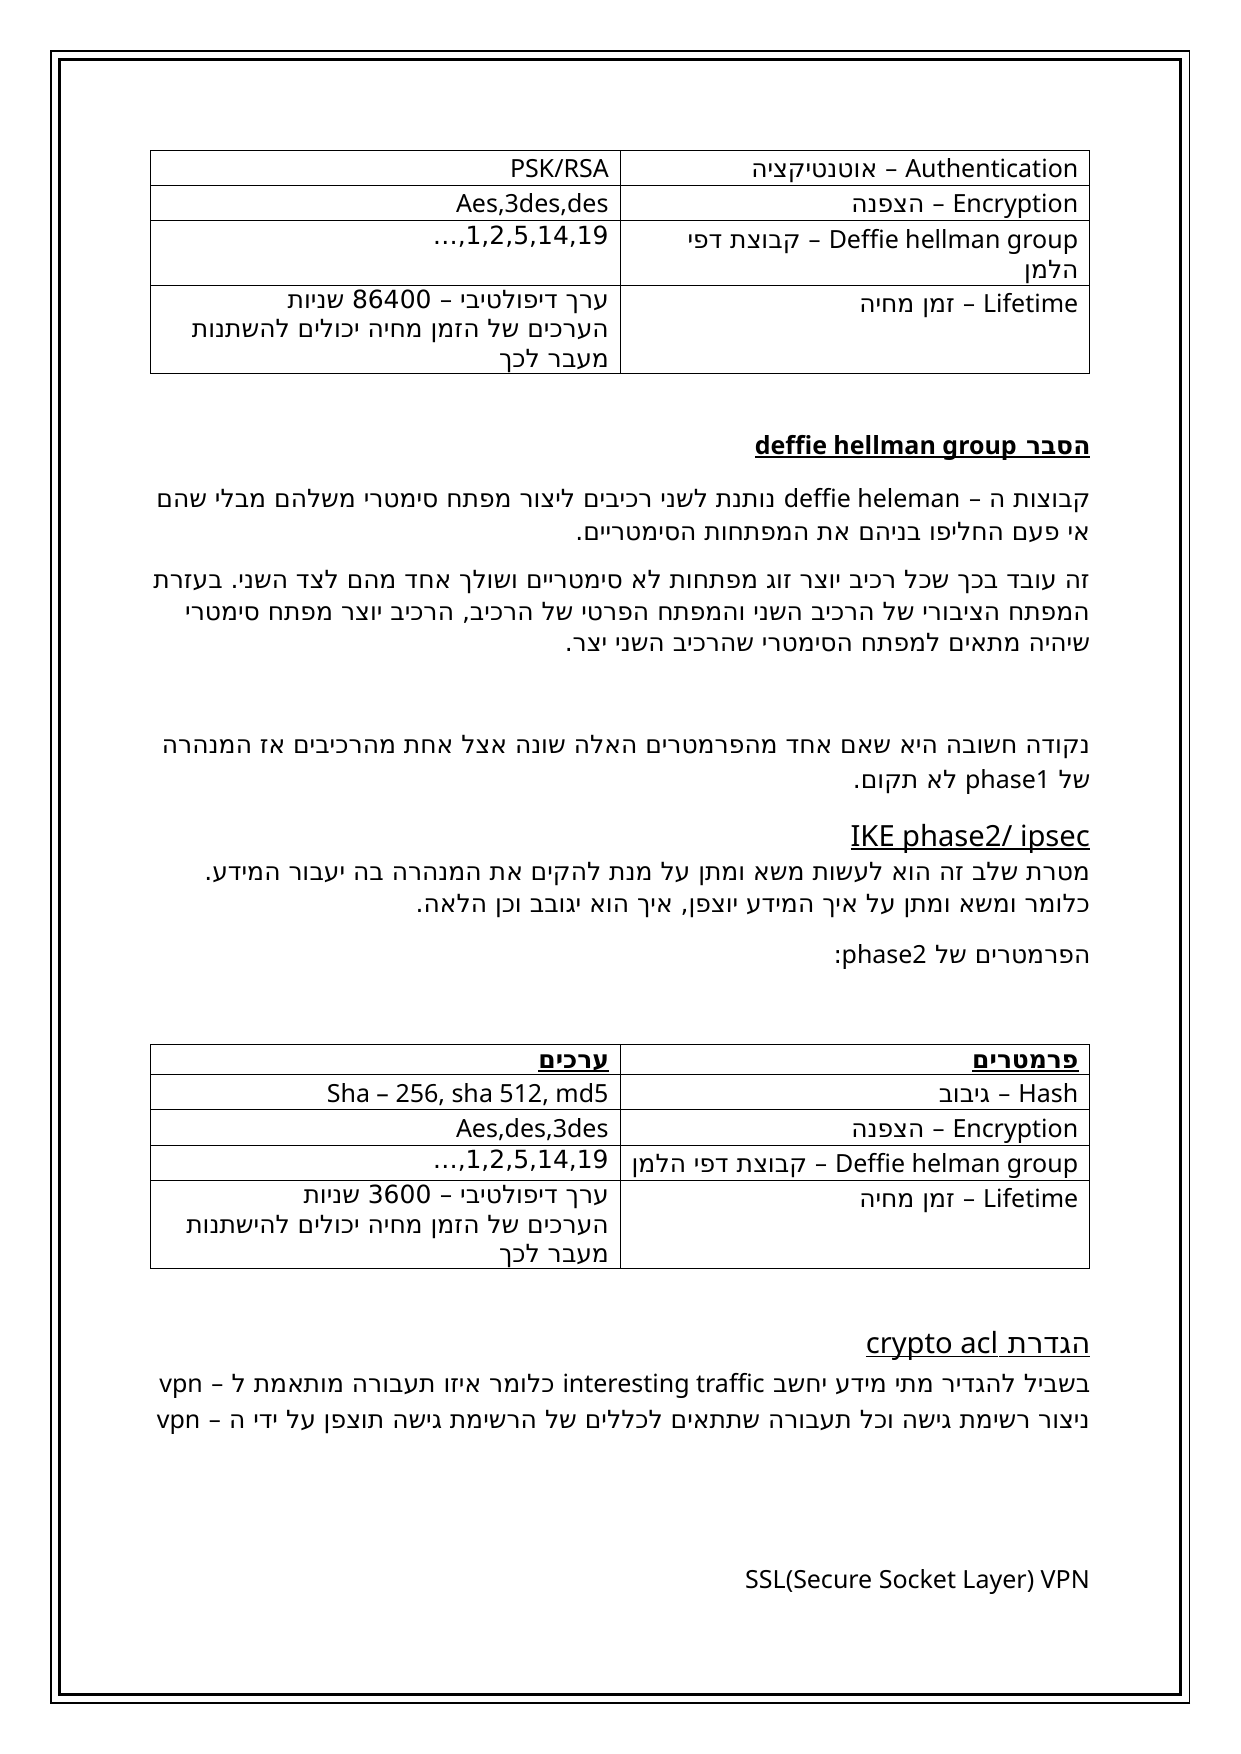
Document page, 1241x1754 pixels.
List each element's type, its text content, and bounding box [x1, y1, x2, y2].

table_cell Deffie helman group – קבוצת דפי הלמן [621, 1146, 1089, 1179]
table_header ערכים [151, 1045, 620, 1074]
table_cell Lifetime – זמן מחיה [621, 1181, 1089, 1268]
subtitle הגדרת crypto acl [150, 1323, 1090, 1362]
table_cell PSK/RSA [151, 151, 620, 185]
table_header פרמטרים [621, 1045, 1089, 1074]
table_cell Encryption – הצפנה [621, 186, 1089, 220]
text הפרמטרים של phase2: [150, 937, 1090, 971]
table_cell ערך דיפולטיבי – 3600 שניות הערכים של הזמן מחיה יכולים להישתנות מעבר לכך [151, 1181, 620, 1268]
table_cell Hash – גיבוב [621, 1075, 1089, 1109]
text SSL(Secure Socket Layer) VPN [150, 1562, 1090, 1596]
text מטרת שלב זה הוא לעשות משא ומתן על מנת להקים את המנהרה בה יעבור המידע. כלומר ומשא ומתן על איך המידע יוצפן, איך הוא יגובב וכן הלאה. [150, 858, 1090, 918]
table_cell ערך דיפולטיבי – 86400 שניות הערכים של הזמן מחיה יכולים להשתנות מעבר לכך [151, 286, 620, 373]
text קבוצות ה – deffie heleman נותנת לשני רכיבים ליצור מפתח סימטרי משלהם מבלי שהם אי פעם החליפו בניהם את המפתחות הסימטריים. [150, 481, 1090, 546]
table_cell Deffie hellman group – קבוצת דפי הלמן [621, 221, 1089, 284]
text הסבר deffie hellman group [150, 427, 1090, 462]
table_cell Sha – 256, sha 512, md5 [151, 1075, 620, 1109]
text נקודה חשובה היא שאם אחד מהפרמטרים האלה שונה אצל אחת מהרכיבים אז המנהרה של phase1 לא תקום. [150, 730, 1090, 795]
table_cell Aes,des,3des [151, 1110, 620, 1144]
text בשביל להגדיר מתי מידע יחשב interesting traffic כלומר איזו תעבורה מותאמת ל – vpn ניצור רשימת גישה וכל תעבורה שתתאים לכללים של הרשימת גישה תוצפן על ידי ה – vpn [150, 1365, 1090, 1436]
table_cell Lifetime – זמן מחיה [621, 286, 1089, 373]
table_cell 1,2,5,14,19,… [151, 221, 620, 284]
table_cell Aes,3des,des [151, 186, 620, 220]
subtitle IKE phase2/ ipsec [150, 815, 1090, 854]
table_cell Authentication – אוטנטיקציה [621, 151, 1089, 185]
table_cell Encryption – הצפנה [621, 1110, 1089, 1144]
table_cell 1,2,5,14,19,… [151, 1146, 620, 1179]
text זה עובד בכך שכל רכיב יוצר זוג מפתחות לא סימטריים ושולך אחד מהם לצד השני. בעזרת המפתח הציבורי של הרכיב השני והמפתח הפרטי של הרכיב, הרכיב יוצר מפתח סימטרי שיהיה מתאים למפתח הסימטרי שהרכיב השני יצר. [150, 565, 1090, 657]
